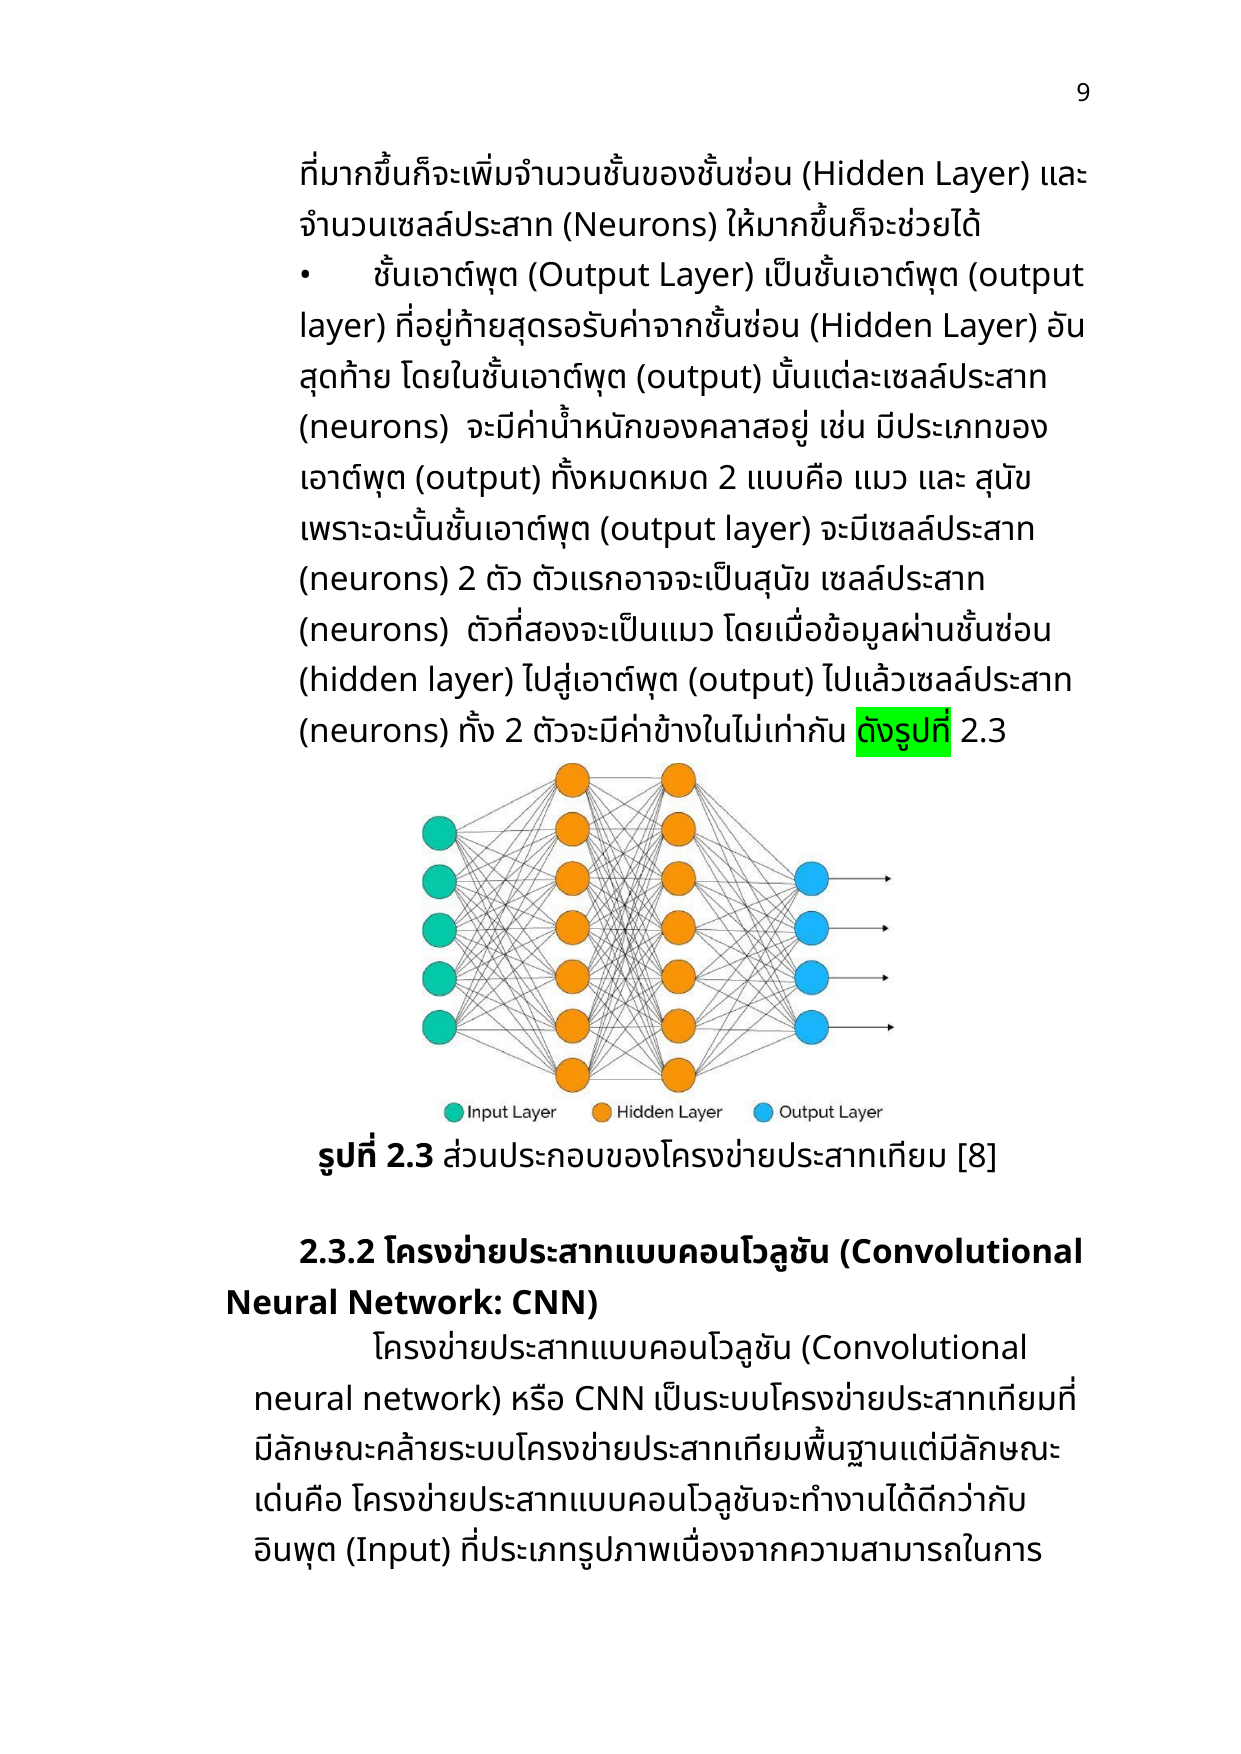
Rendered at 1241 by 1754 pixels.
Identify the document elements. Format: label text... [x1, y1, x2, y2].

text 2.3.2 โครงข่ายประสาทแบบคอนโวลูชัน (Convolutional Neural Network: CNN) [225, 1228, 1090, 1324]
text รูปที่ 2.3 ส่วนประกอบของโครงข่ายประสาทเทียม [8] [225, 1132, 1090, 1183]
picture [401, 757, 914, 1132]
text • ชั้นเอาต์พุต (Output Layer) เป็นชั้นเอาต์พุต (output layer) ที่อยู่ท้ายสุดรอรับค่าจากชั้นซ่อน (Hidden Layer) อันสุดท้าย โดยในชั้นเอาต์พุต (output) นั้นแต่ละเซลล์ประสาท (neurons) จะมีค่าน้ำหนักของคลาสอยู่ เช่น มีประเภทของเอาต์พุต (output) ทั้งหมดหมด 2 แบบคือ แมว และ สุนัข เพราะฉะนั้นชั้นเอาต์พุต (output layer) จะมีเซลล์ประสาท (neurons) 2 ตัว ตัวแรกอาจจะเป็นสุนัข เซลล์ประสาท (neurons) ตัวที่สองจะเป็นแมว โดยเมื่อข้อมูลผ่านชั้นซ่อน (hidden layer) ไปสู่เอาต์พุต (output) ไปแล้วเซลล์ประสาท (neurons) ทั้ง 2 ตัวจะมีค่าข้างในไม่เท่ากัน ดังรูปที่ 2.3 [299, 251, 1090, 757]
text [253, 1324, 1090, 1577]
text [299, 150, 1090, 251]
